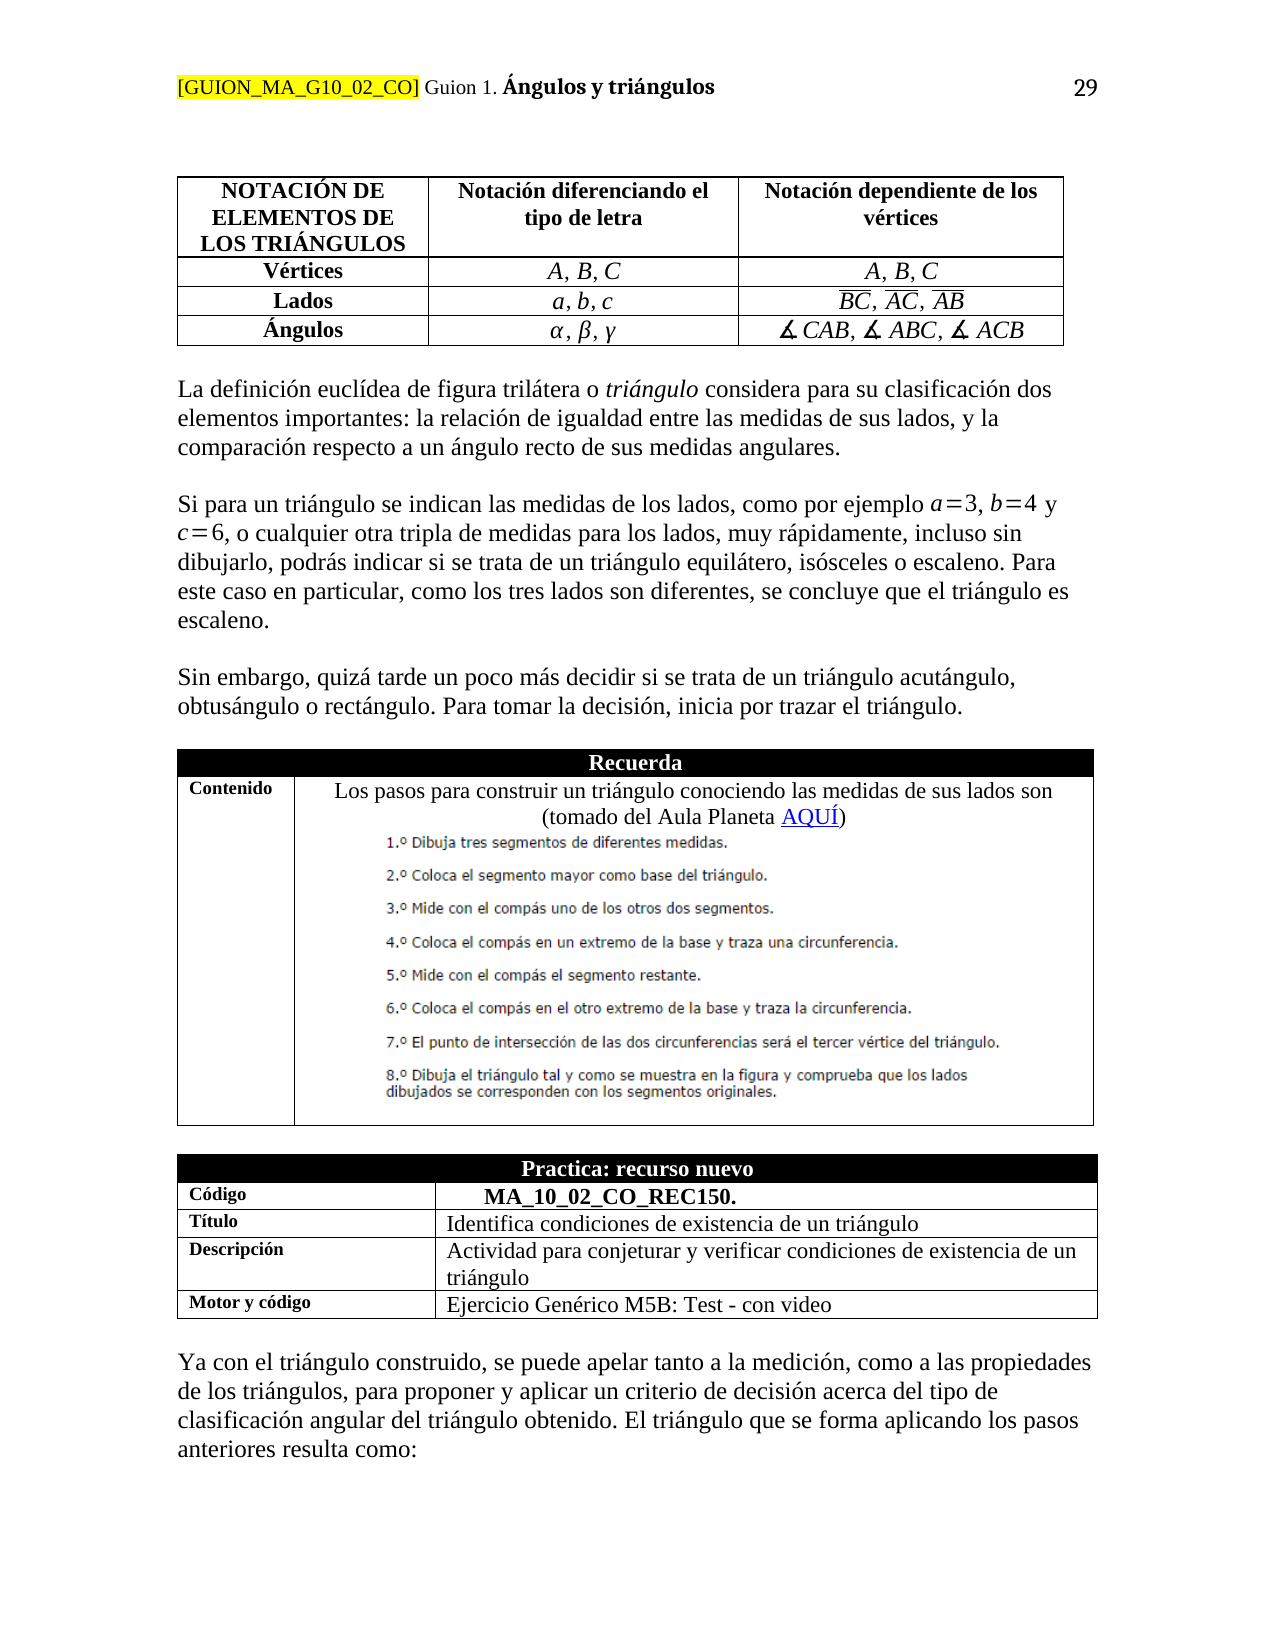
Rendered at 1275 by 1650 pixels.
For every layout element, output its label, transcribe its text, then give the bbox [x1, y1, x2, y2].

text Si para un triángulo se indican las medidas de los lados, como por ejemplo , y [177, 489, 1098, 518]
text La definición euclídea de figura trilátera o triángulo considera para su clasificación dos elementos importantes: la relación de igualdad entre las medidas de sus lados, y la comparación respecto a un ángulo recto de sus medidas angulares. [177, 374, 1098, 461]
table_cell Título [178, 1210, 435, 1237]
table_cell Ejercicio Genérico M5B: Test - con video [436, 1291, 1097, 1318]
table_cell , , [429, 258, 738, 286]
table_cell , , [429, 287, 738, 315]
table_header Notación diferenciando el tipo de letra [429, 178, 738, 256]
table_cell Vértices [178, 258, 428, 286]
table_cell Código [178, 1183, 435, 1209]
text Ya con el triángulo construido, se puede apelar tanto a la medición, como a las propiedades de los triángulos, para proponer y aplicar un criterio de decisión acerca del tipo de clasificación angular del triángulo obtenido. El triángulo que se forma aplicando los pasos anteriores resulta como: [177, 1347, 1098, 1462]
table_header Practica: recurso nuevo [178, 1155, 1097, 1182]
text , o cualquier otra tripla de medidas para los lados, muy rápidamente, incluso sin dibujarlo, podrás indicar si se trata de un triángulo equilátero, isósceles o escaleno. Para este caso en particular, como los tres lados son diferentes, se concluye que el triángulo es escaleno. [177, 518, 1098, 633]
table_cell , , [739, 287, 1063, 315]
table_cell , , [429, 316, 738, 344]
table_cell Motor y código [178, 1291, 435, 1318]
table_header Notación dependiente de los vértices [739, 178, 1063, 256]
picture [383, 829, 1004, 1103]
table_cell Contenido [178, 777, 294, 1124]
table_cell Ángulos [178, 316, 428, 344]
table_cell , , [739, 258, 1063, 286]
table_header Recuerda [178, 750, 1093, 776]
table_header NOTACIÓN DE ELEMENTOS DE LOS TRIÁNGULOS [178, 178, 428, 256]
table_cell Descripción [178, 1238, 435, 1290]
table_cell Los pasos para construir un triángulo conociendo las medidas de sus lados son (tomado del Aula Planeta AQUÍ) [295, 777, 1093, 1124]
table_cell Actividad para conjeturar y verificar condiciones de existencia de un triángulo [436, 1238, 1097, 1290]
text Sin embargo, quizá tarde un poco más decidir si se trata de un triángulo acutángulo, obtusángulo o rectángulo. Para tomar la decisión, inicia por trazar el triángulo. [177, 662, 1098, 720]
table_cell , , [739, 316, 1063, 344]
table_cell Lados [178, 287, 428, 315]
table_cell Identifica condiciones de existencia de un triángulo [436, 1210, 1097, 1237]
table_cell [436, 1183, 1097, 1209]
